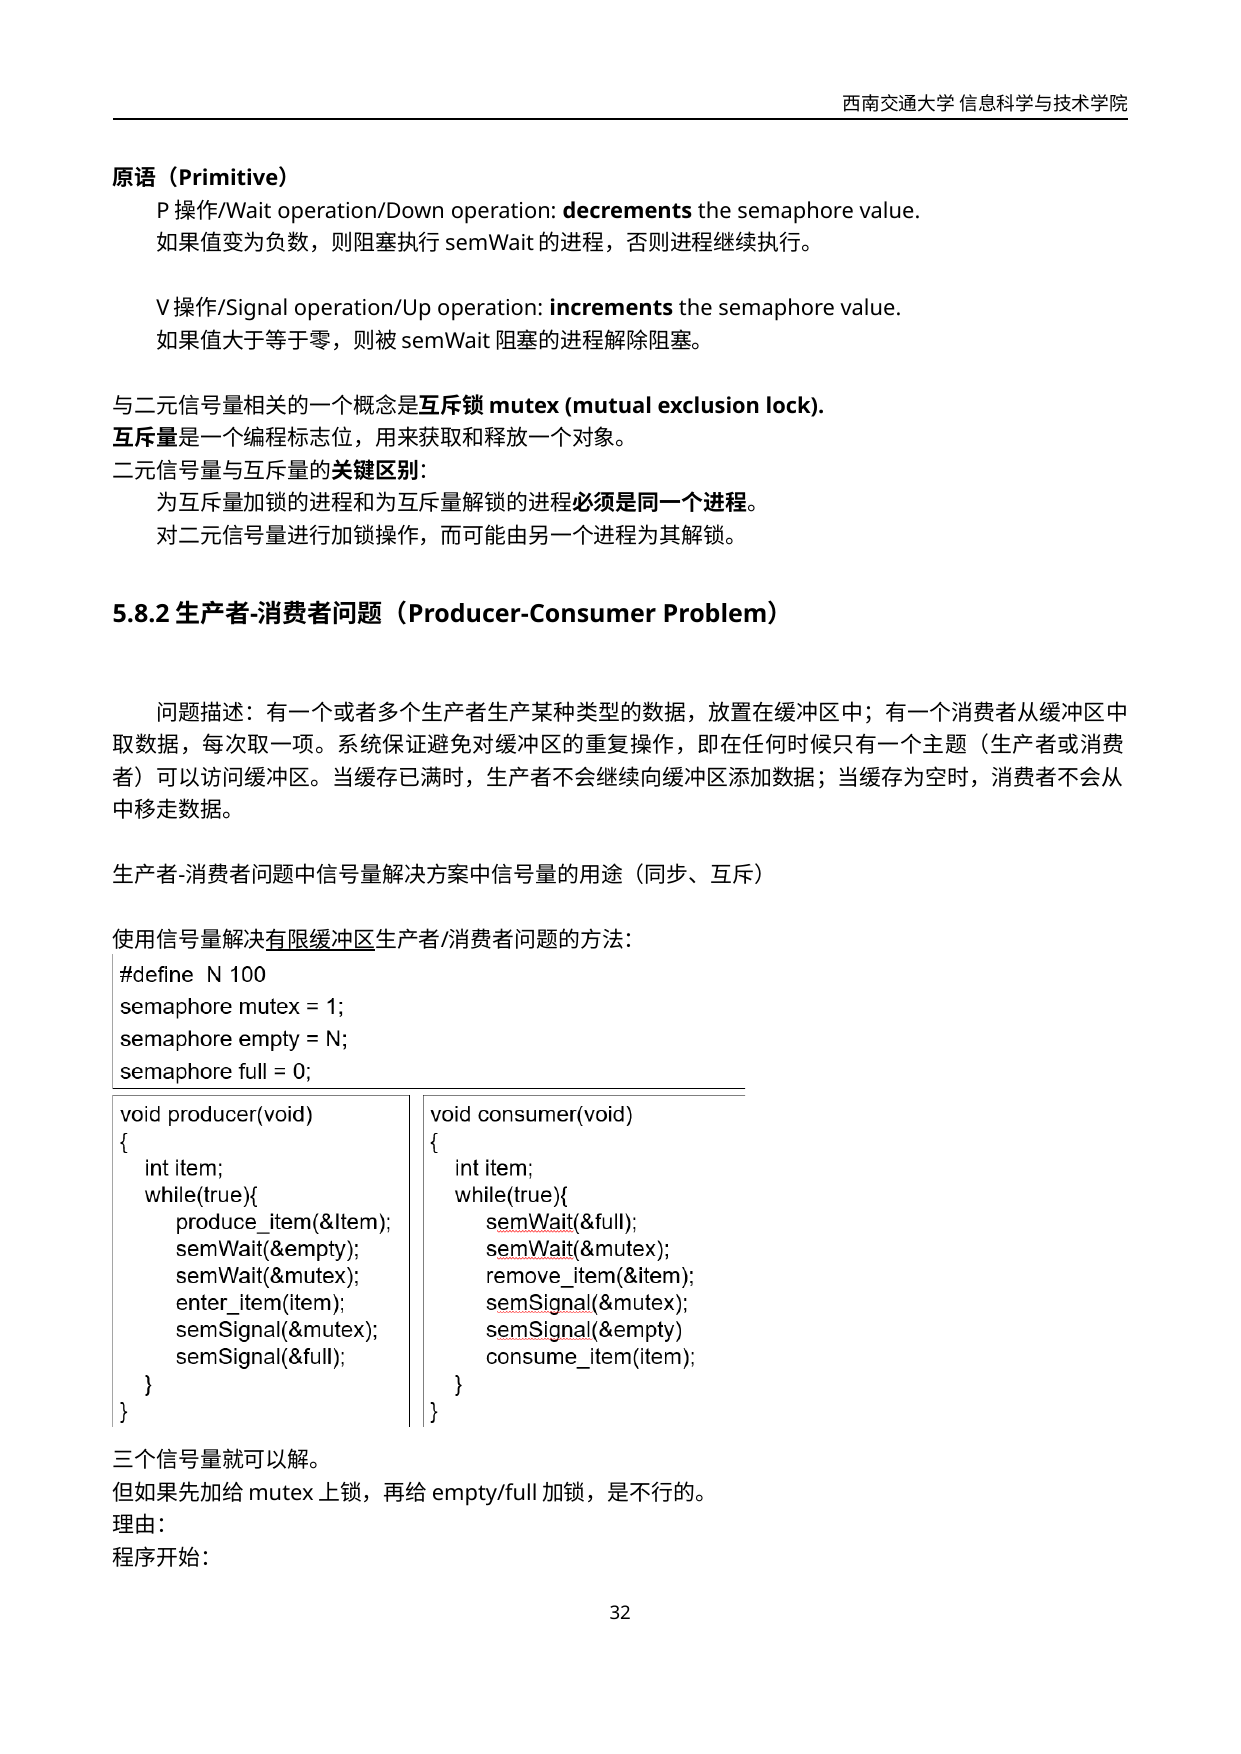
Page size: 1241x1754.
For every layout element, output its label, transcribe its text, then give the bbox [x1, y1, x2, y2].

text 原语（Primitive） [112, 160, 1128, 192]
text 生产者-消费者问题中信号量解决方案中信号量的用途（同步、互斥） [112, 857, 1128, 889]
text 但如果先加给mutex上锁，再给empty/full加锁，是不行的。 [112, 1474, 1128, 1507]
text 对二元信号量进行加锁操作，而可能由另一个进程为其解锁。 [112, 517, 1128, 550]
text 使用信号量解决有限缓冲区生产者/消费者问题的方法： [112, 922, 1128, 954]
subtitle 5.8.2生产者-消费者问题（Producer-Consumer Problem） [112, 579, 1128, 644]
text 互斥量是一个编程标志位，用来获取和释放一个对象。 [112, 420, 1128, 452]
text 程序开始： [112, 1539, 1128, 1572]
text 与二元信号量相关的一个概念是互斥锁mutex (mutual exclusion lock). [112, 387, 1128, 420]
picture [112, 954, 746, 1427]
text 如果值变为负数，则阻塞执行semWait的进程，否则进程继续执行。 [112, 225, 1128, 257]
text 三个信号量就可以解。 [112, 1442, 1128, 1474]
text 理由： [112, 1507, 1128, 1539]
text 如果值大于等于零，则被semWait阻塞的进程解除阻塞。 [112, 322, 1128, 355]
text 问题描述：有一个或者多个生产者生产某种类型的数据，放置在缓冲区中；有一个消费者从缓冲区中取数据，每次取一项。系统保证避免对缓冲区的重复操作，即在任何时候只有一个主题（生产者或消费者）可以访问缓冲区。当缓存已满时，生产者不会继续向缓冲区添加数据；当缓存为空时，消费者不会从中移走数据。 [112, 694, 1128, 824]
text P操作/Wait operation/Down operation: decrements the semaphore value. [112, 192, 1128, 225]
text 为互斥量加锁的进程和为互斥量解锁的进程必须是同一个进程。 [112, 485, 1128, 517]
text 二元信号量与互斥量的关键区别： [112, 452, 1128, 485]
text V操作/Signal operation/Up operation: increments the semaphore value. [112, 290, 1128, 322]
